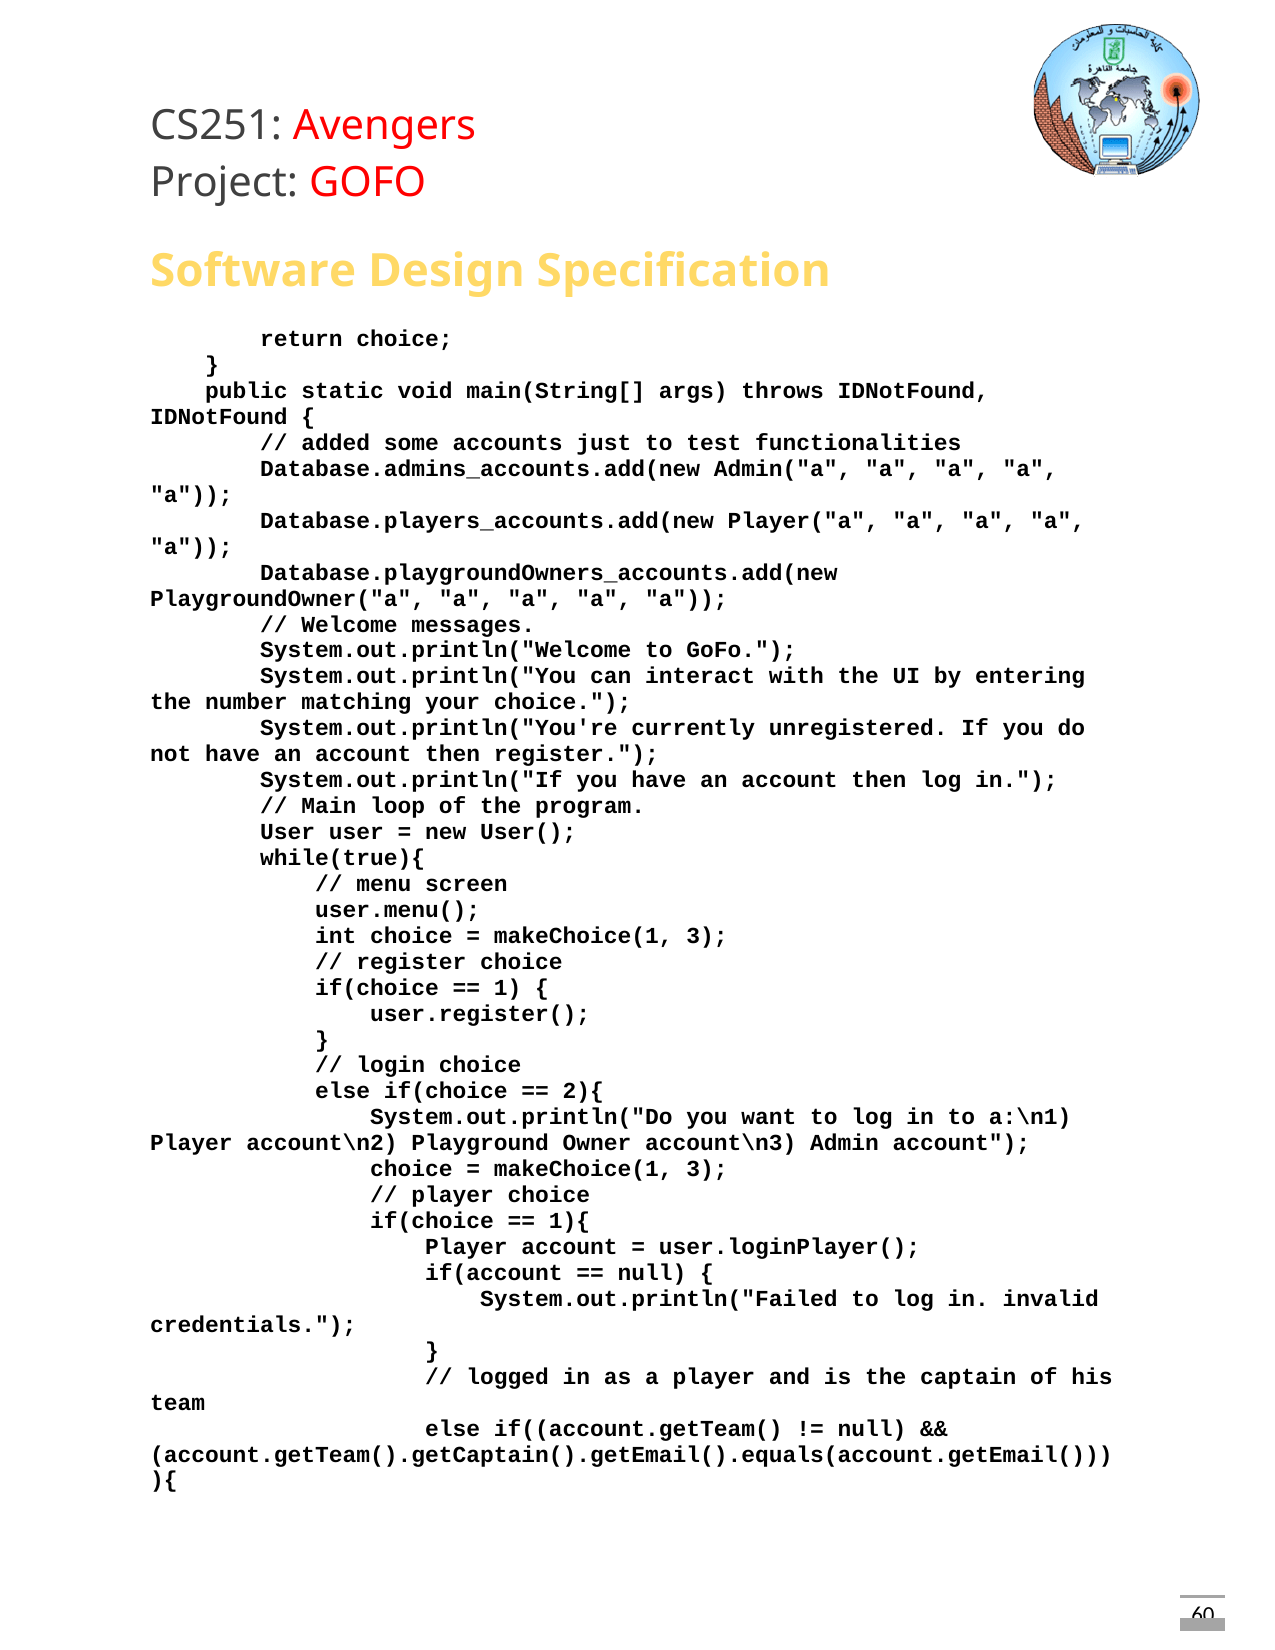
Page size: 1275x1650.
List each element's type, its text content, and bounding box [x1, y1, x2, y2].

text Database.players_accounts.add(new Player("a", "a", "a", "a", "a")); [150, 509, 1125, 561]
text // logged in as a player and is the captain of his team [150, 1365, 1125, 1417]
text // Main loop of the program. [150, 794, 1125, 820]
text choice = makeChoice(1, 3); [150, 1158, 1125, 1183]
text if(choice == 1){ [150, 1209, 1125, 1235]
text else if((account.getTeam() != null) && (account.getTeam().getCaptain().getEmail().equals(account.getEmail()))){ [150, 1417, 1125, 1495]
text if(account == null) { [150, 1261, 1125, 1287]
text Database.playgroundOwners_accounts.add(new PlaygroundOwner("a", "a", "a", "a", "a")); [150, 561, 1125, 613]
text System.out.println("You can interact with the UI by entering the number matching your choice."); [150, 665, 1125, 717]
text System.out.println("You're currently unregistered. If you do not have an account then register."); [150, 717, 1125, 768]
text while(true){ [150, 846, 1125, 872]
text System.out.println("Do you want to log in to a:\n1) Player account\n2) Playground Owner account\n3) Admin account"); [150, 1106, 1125, 1158]
text // Welcome messages. [150, 613, 1125, 639]
text return choice; [150, 328, 1125, 353]
text } [150, 1028, 1125, 1054]
text // added some accounts just to test functionalities [150, 431, 1125, 457]
text user.menu(); [150, 898, 1125, 924]
text // register choice [150, 950, 1125, 976]
text public static void main(String[] args) throws IDNotFound, IDNotFound { [150, 379, 1125, 431]
text User user = new User(); [150, 820, 1125, 846]
text user.register(); [150, 1002, 1125, 1028]
text else if(choice == 2){ [150, 1080, 1125, 1106]
text // login choice [150, 1054, 1125, 1080]
text } [150, 1339, 1125, 1365]
text Player account = user.loginPlayer(); [150, 1235, 1125, 1261]
text // menu screen [150, 872, 1125, 898]
text int choice = makeChoice(1, 3); [150, 924, 1125, 950]
picture [1033, 24, 1201, 180]
text System.out.println("If you have an account then log in."); [150, 768, 1125, 794]
text Database.admins_accounts.add(new Admin("a", "a", "a", "a", "a")); [150, 457, 1125, 509]
text System.out.println("Welcome to GoFo."); [150, 639, 1125, 665]
text if(choice == 1) { [150, 976, 1125, 1002]
text System.out.println("Failed to log in. invalid credentials."); [150, 1287, 1125, 1339]
text } [150, 353, 1125, 379]
text // player choice [150, 1183, 1125, 1209]
